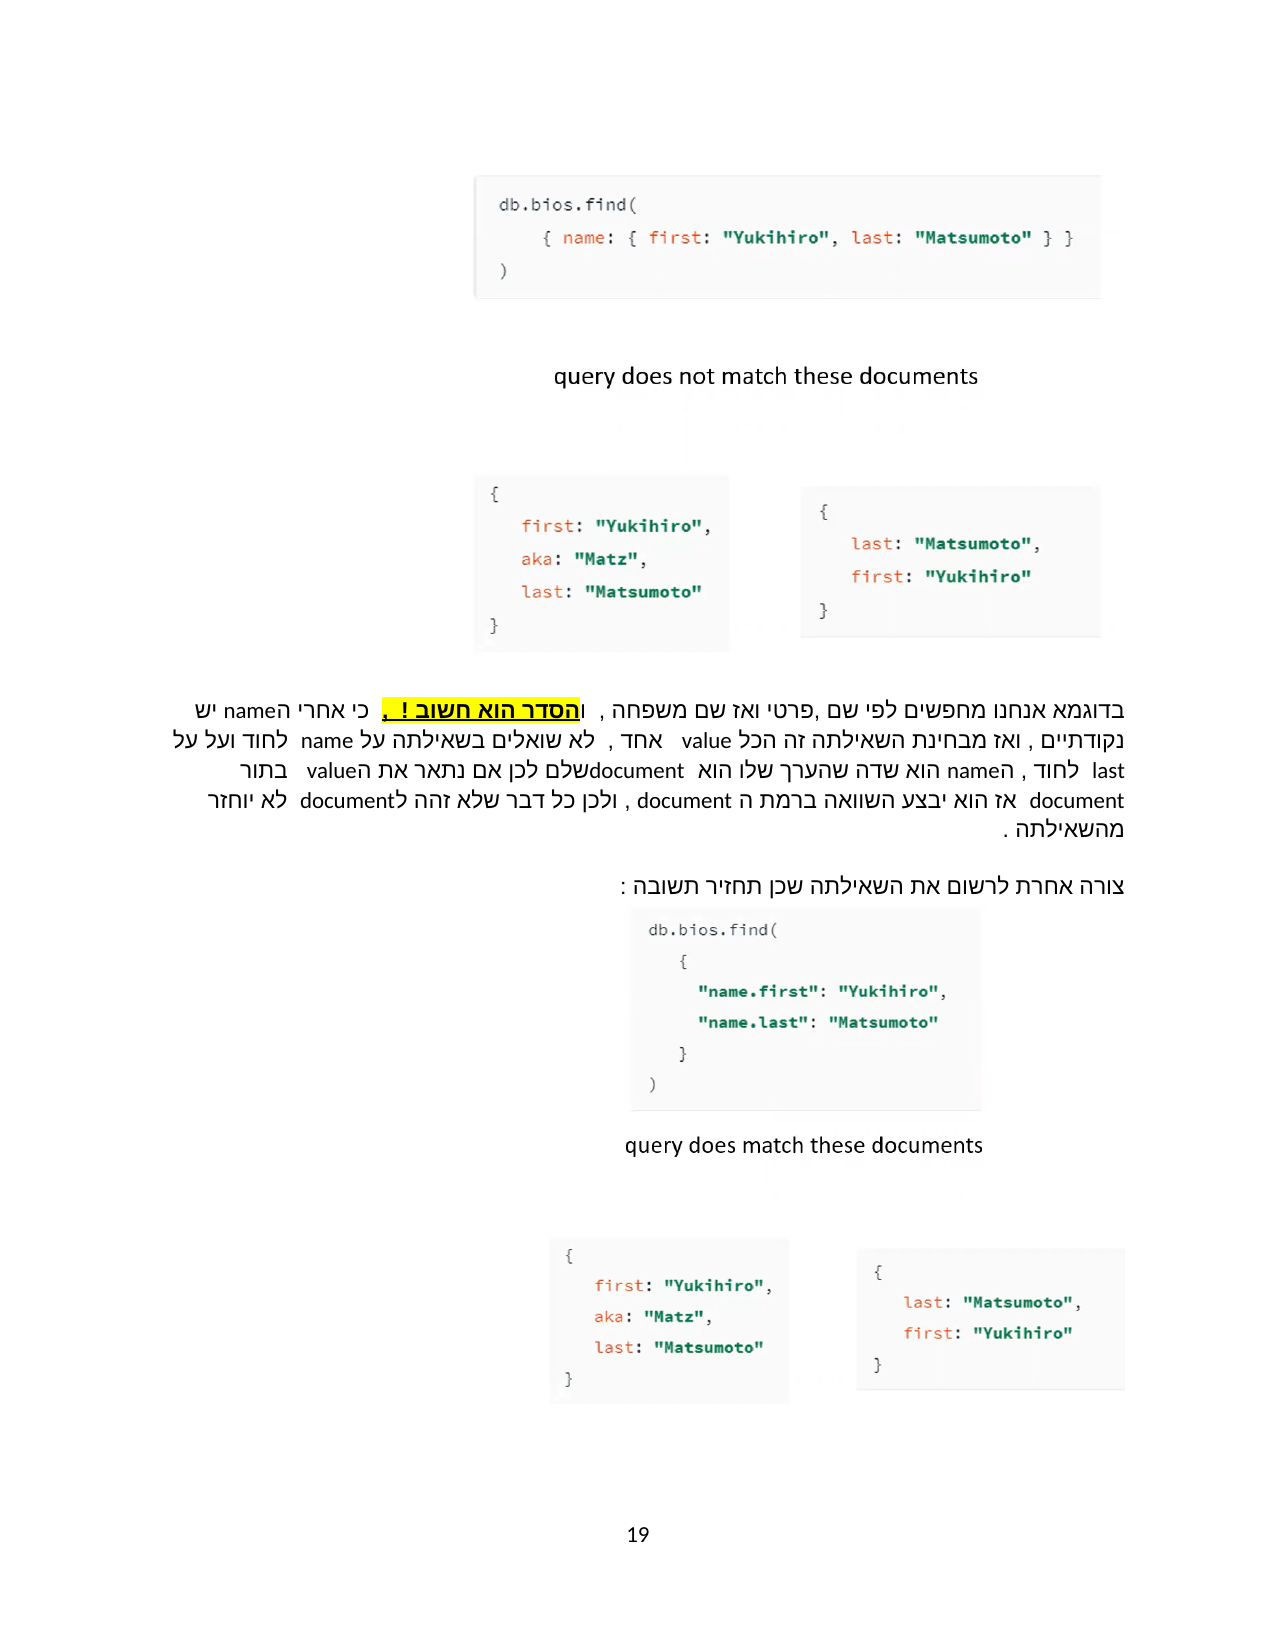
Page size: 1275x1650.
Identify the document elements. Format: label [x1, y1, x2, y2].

text [150, 150, 1125, 1444]
picture [450, 150, 1125, 666]
picture [483, 901, 1125, 1445]
